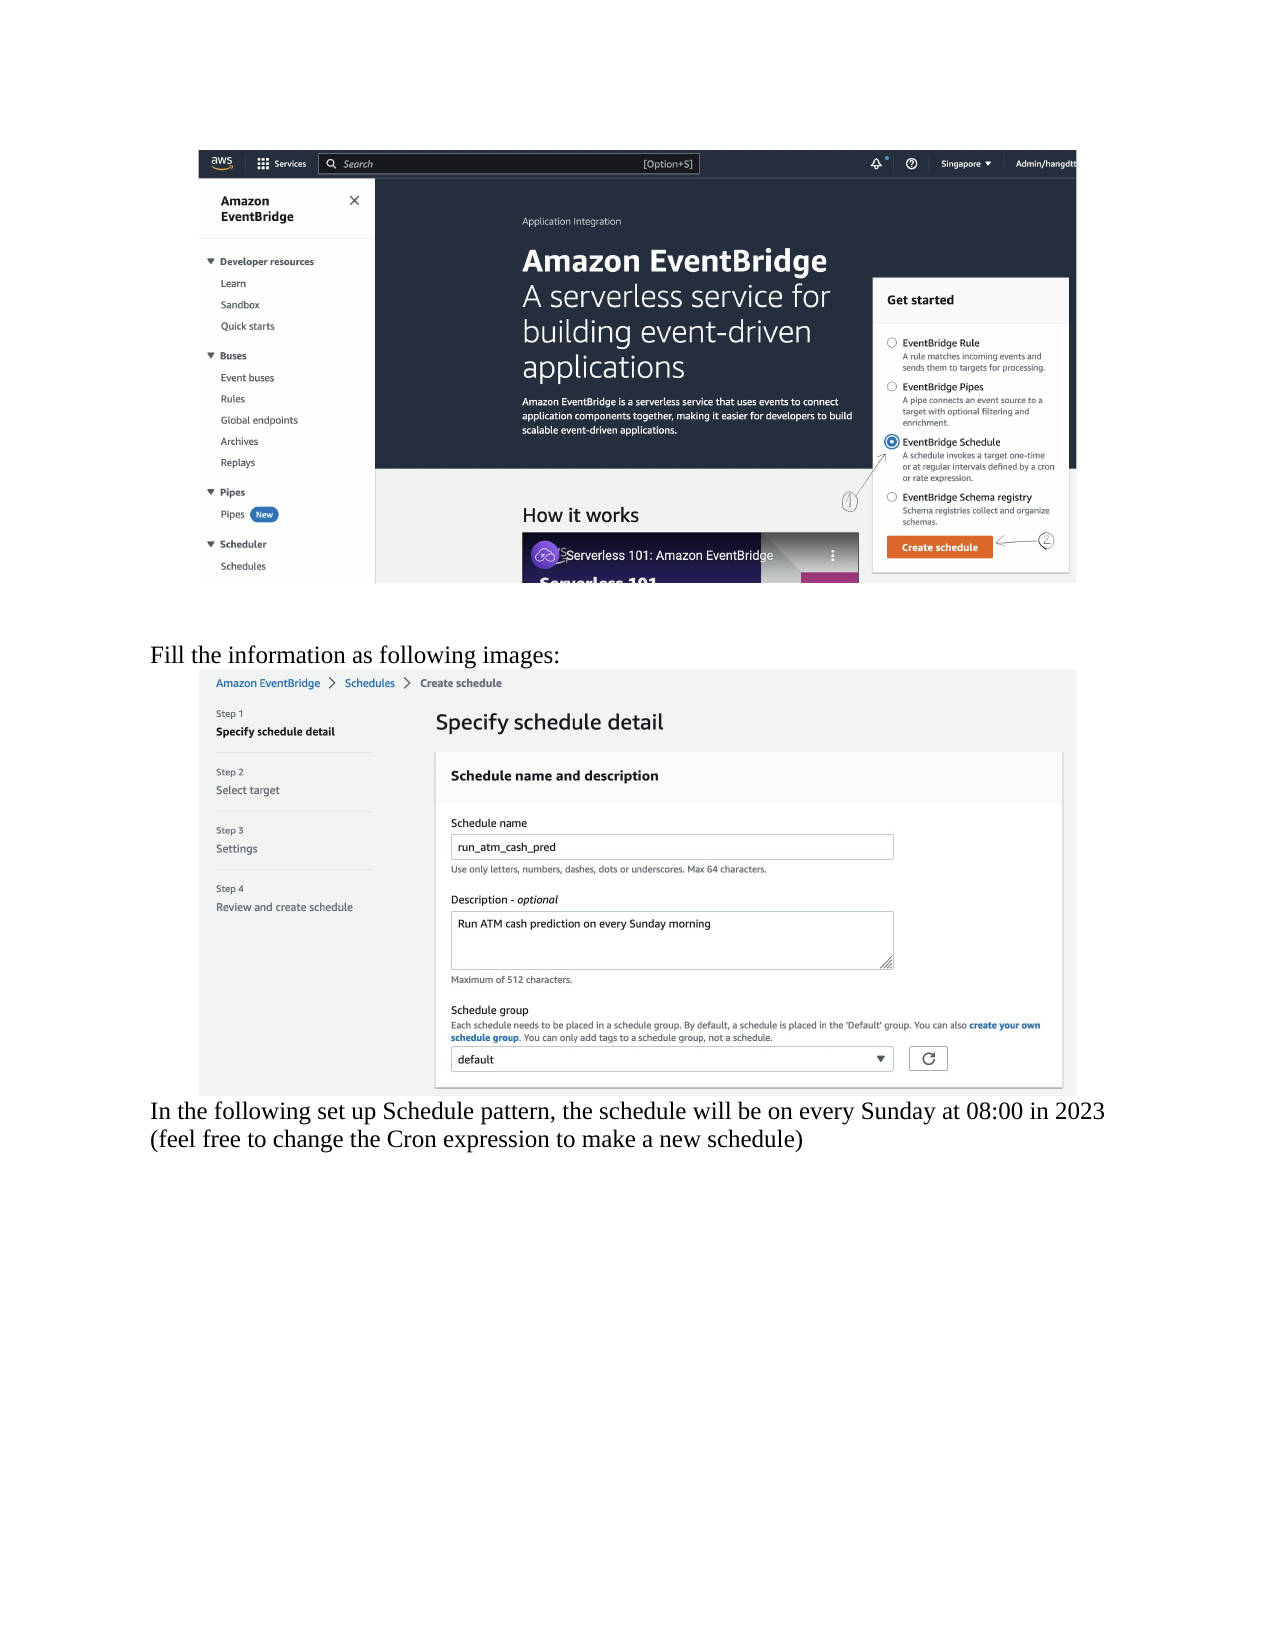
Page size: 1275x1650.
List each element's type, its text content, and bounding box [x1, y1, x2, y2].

picture [198, 669, 1077, 1096]
picture [198, 150, 1077, 583]
text Fill the information as following images: [150, 640, 1125, 669]
